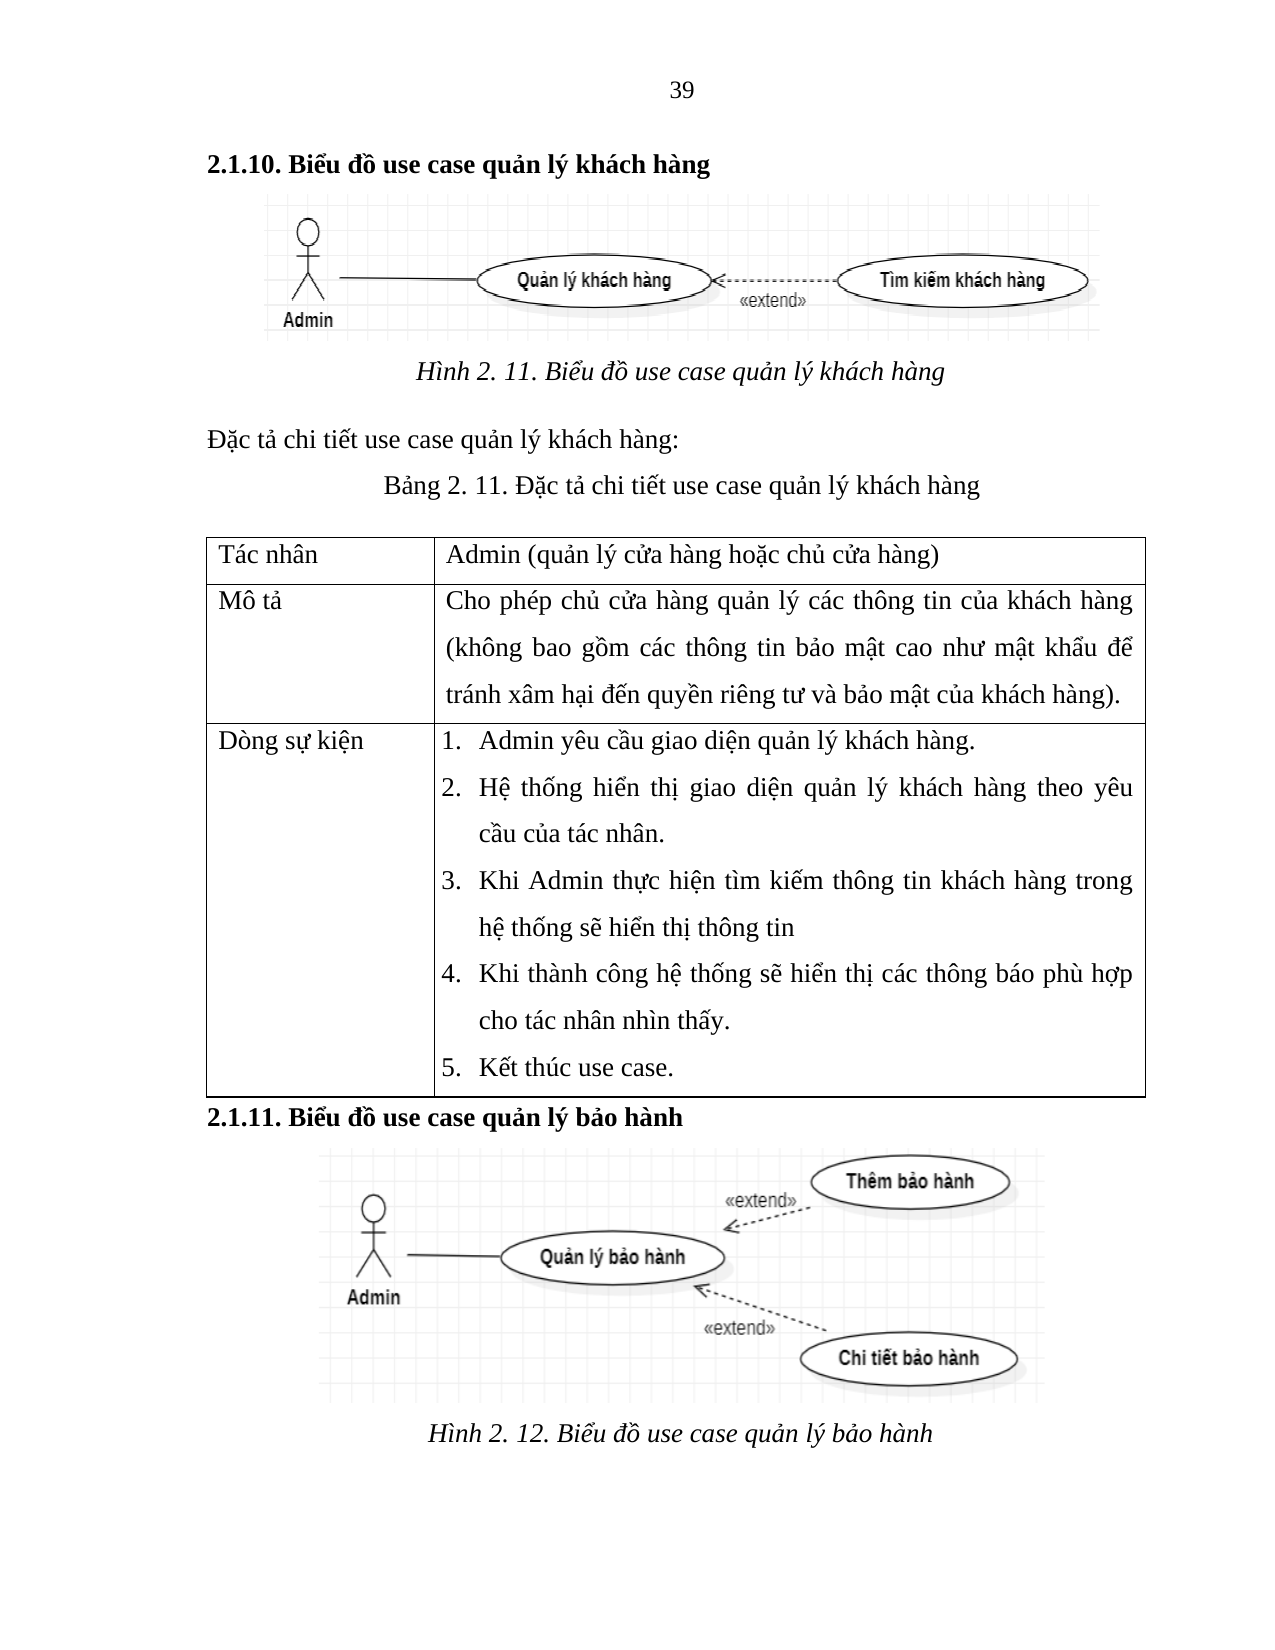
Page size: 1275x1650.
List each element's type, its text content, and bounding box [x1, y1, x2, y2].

subtitle 2.1.10. Biểu đồ use case quản lý khách hàng [207, 148, 1157, 179]
table_cell Cho phép chủ cửa hàng quản lý các thông tin của khách hàng (không bao gồm các thông tin bảo mật cao như mật khẩu để tránh xâm hại đến quyền riêng tư và bảo mật của khách hàng). [435, 585, 1145, 723]
table_cell Mô tả [207, 585, 434, 723]
table_header Admin (quản lý cửa hàng hoặc chủ cửa hàng) [435, 538, 1145, 583]
table_cell Dòng sự kiện [207, 724, 434, 1096]
text Hình 2. 11. Biểu đồ use case quản lý khách hàng [207, 355, 1157, 386]
subtitle 2.1.11. Biểu đồ use case quản lý bảo hành [207, 1102, 1157, 1133]
text Bảng 2. 11. Đặc tả chi tiết use case quản lý khách hàng [207, 469, 1157, 501]
picture [264, 194, 1100, 341]
text Đặc tả chi tiết use case quản lý khách hàng: [207, 423, 1157, 454]
table_cell Admin yêu cầu giao diện quản lý khách hàng. Hệ thống hiển thị giao diện quản lý khách hàng theo yêu cầu của tác nhân. Khi Admin thực hiện tìm kiếm thông tin khách hàng trong hệ thống sẽ hiển thị thông tin Khi thành công hệ thống sẽ hiển thị các thông báo phù hợp cho tác nhân nhìn thấy. Kết thúc use case. [435, 724, 1145, 1096]
text Hình 2. 12. Biểu đồ use case quản lý bảo hành [207, 1417, 1157, 1448]
table_header Tác nhân [207, 538, 434, 583]
picture [318, 1148, 1045, 1403]
